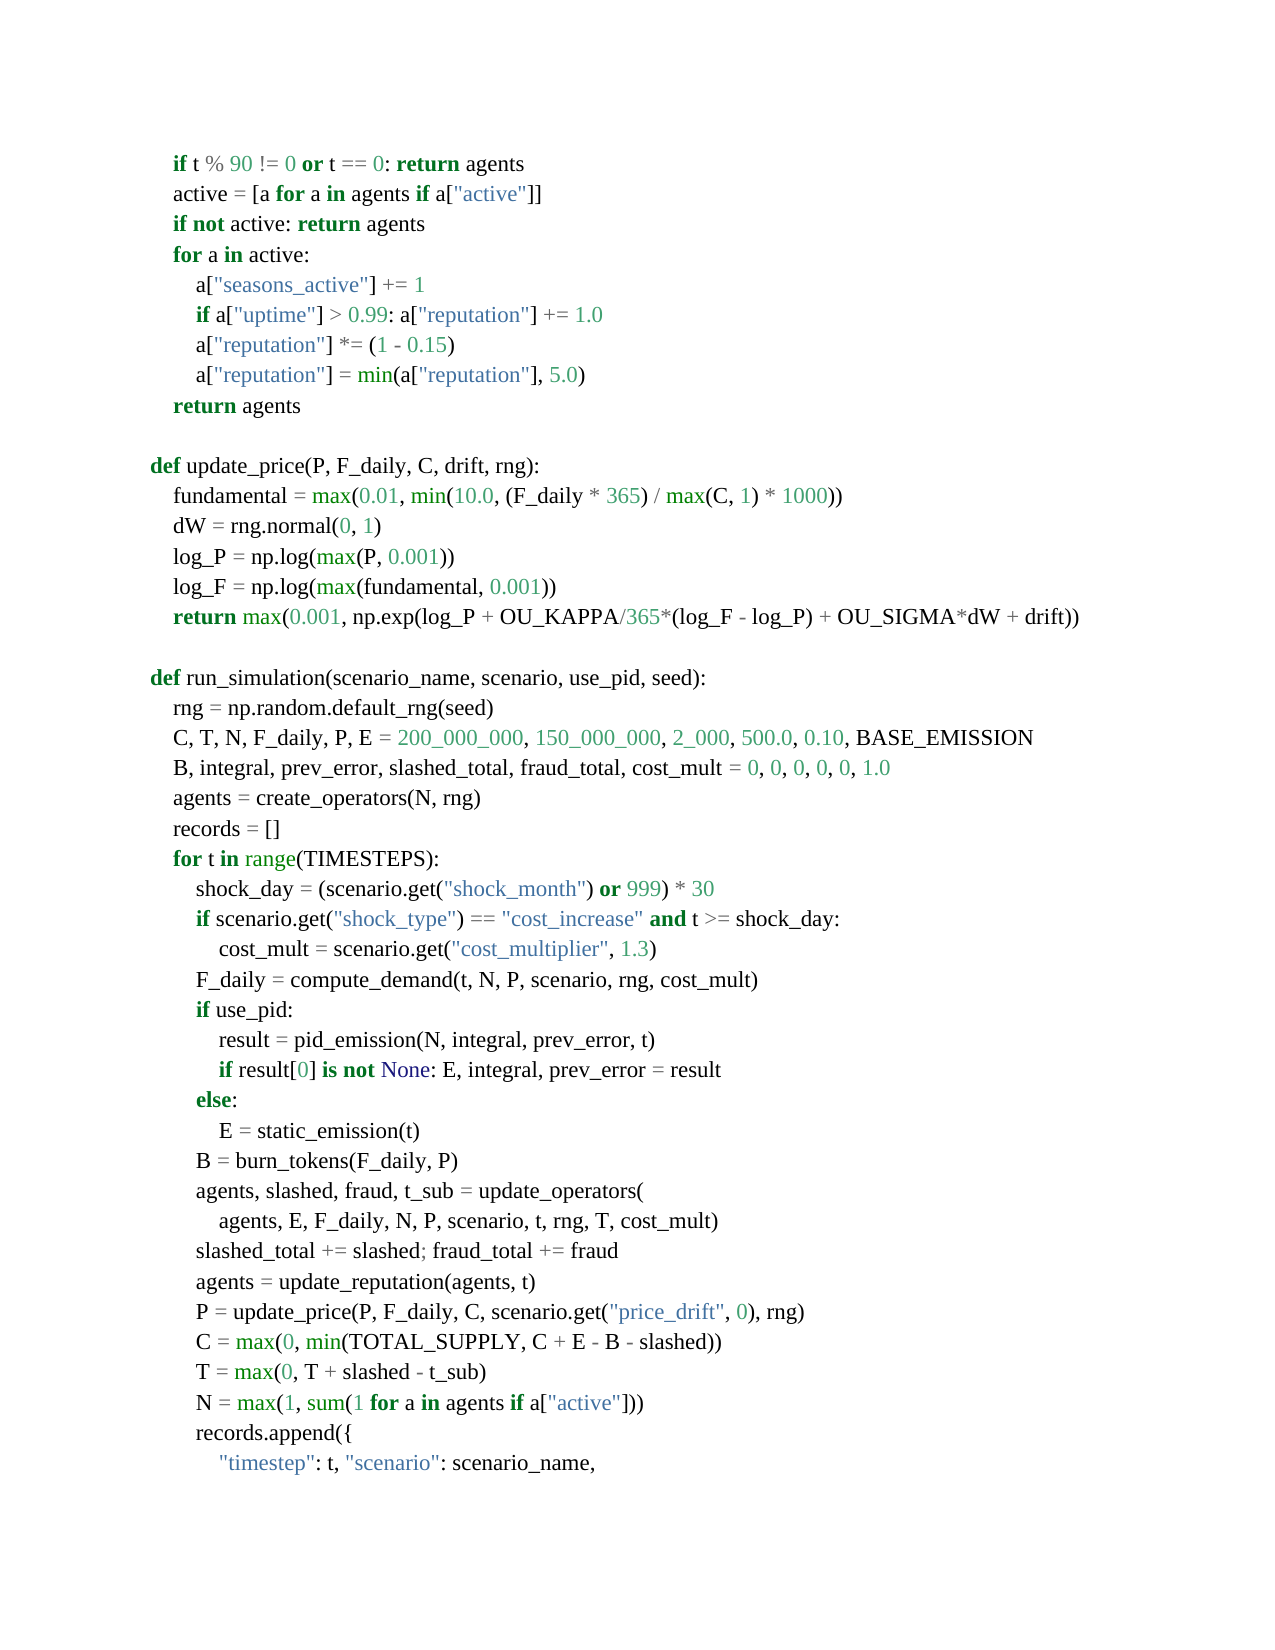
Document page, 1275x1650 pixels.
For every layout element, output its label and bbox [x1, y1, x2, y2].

text [150, 150, 1125, 1475]
